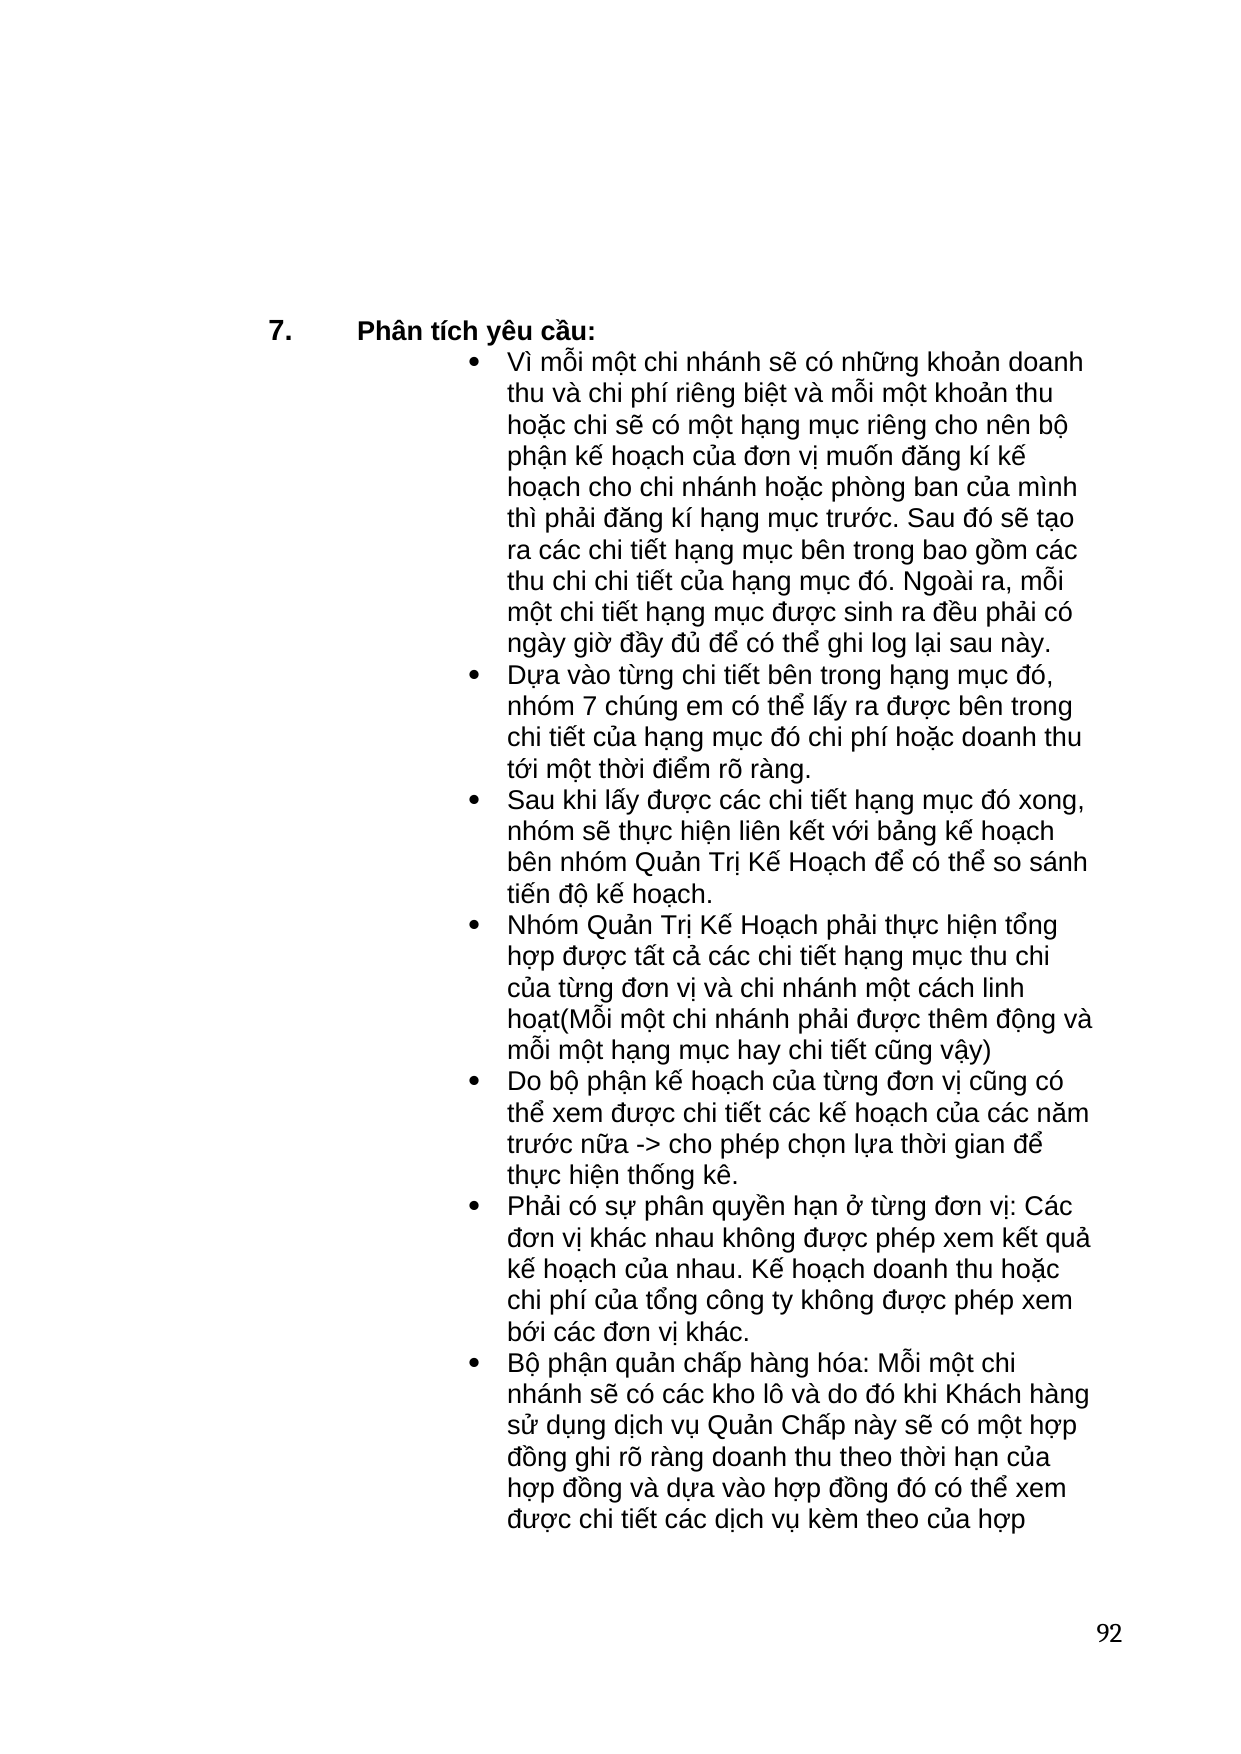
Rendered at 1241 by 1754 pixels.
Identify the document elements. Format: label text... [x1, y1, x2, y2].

list Phải có sự phân quyền hạn ở từng đơn vị: Các đơn vị khác nhau không được phép xem kết quả kế hoạch của nhau. Kế hoạch doanh thu hoặc chi phí của tổng công ty không được phép xem bới các đơn vị khác. [469, 1190, 1093, 1347]
subtitle Phân tích yêu cầu: [268, 313, 1093, 346]
list Sau khi lấy được các chi tiết hạng mục đó xong, nhóm sẽ thực hiện liên kết với bảng kế hoạch bên nhóm Quản Trị Kế Hoạch để có thể so sánh tiến độ kế hoạch. [469, 784, 1093, 909]
list Do bộ phận kế hoạch của từng đơn vị cũng có thể xem được chi tiết các kế hoạch của các năm trước nữa -> cho phép chọn lựa thời gian để thực hiện thống kê. [469, 1065, 1093, 1190]
list Nhóm Quản Trị Kế Hoạch phải thực hiện tổng hợp được tất cả các chi tiết hạng mục thu chi của từng đơn vị và chi nhánh một cách linh hoạt(Mỗi một chi nhánh phải được thêm động và mỗi một hạng mục hay chi tiết cũng vậy) [469, 909, 1093, 1065]
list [469, 1347, 1093, 1534]
list Dựa vào từng chi tiết bên trong hạng mục đó, nhóm 7 chúng em có thể lấy ra được bên trong chi tiết của hạng mục đó chi phí hoặc doanh thu tới một thời điểm rõ ràng. [469, 659, 1093, 784]
list Vì mỗi một chi nhánh sẽ có những khoản doanh thu và chi phí riêng biệt và mỗi một khoản thu hoặc chi sẽ có một hạng mục riêng cho nên bộ phận kế hoạch của đơn vị muốn đăng kí kế hoạch cho chi nhánh hoặc phòng ban của mình thì phải đăng kí hạng mục trước. Sau đó sẽ tạo ra các chi tiết hạng mục bên trong bao gồm các thu chi chi tiết của hạng mục đó. Ngoài ra, mỗi một chi tiết hạng mục được sinh ra đều phải có ngày giờ đầy đủ để có thể ghi log lại sau này. [469, 346, 1093, 659]
